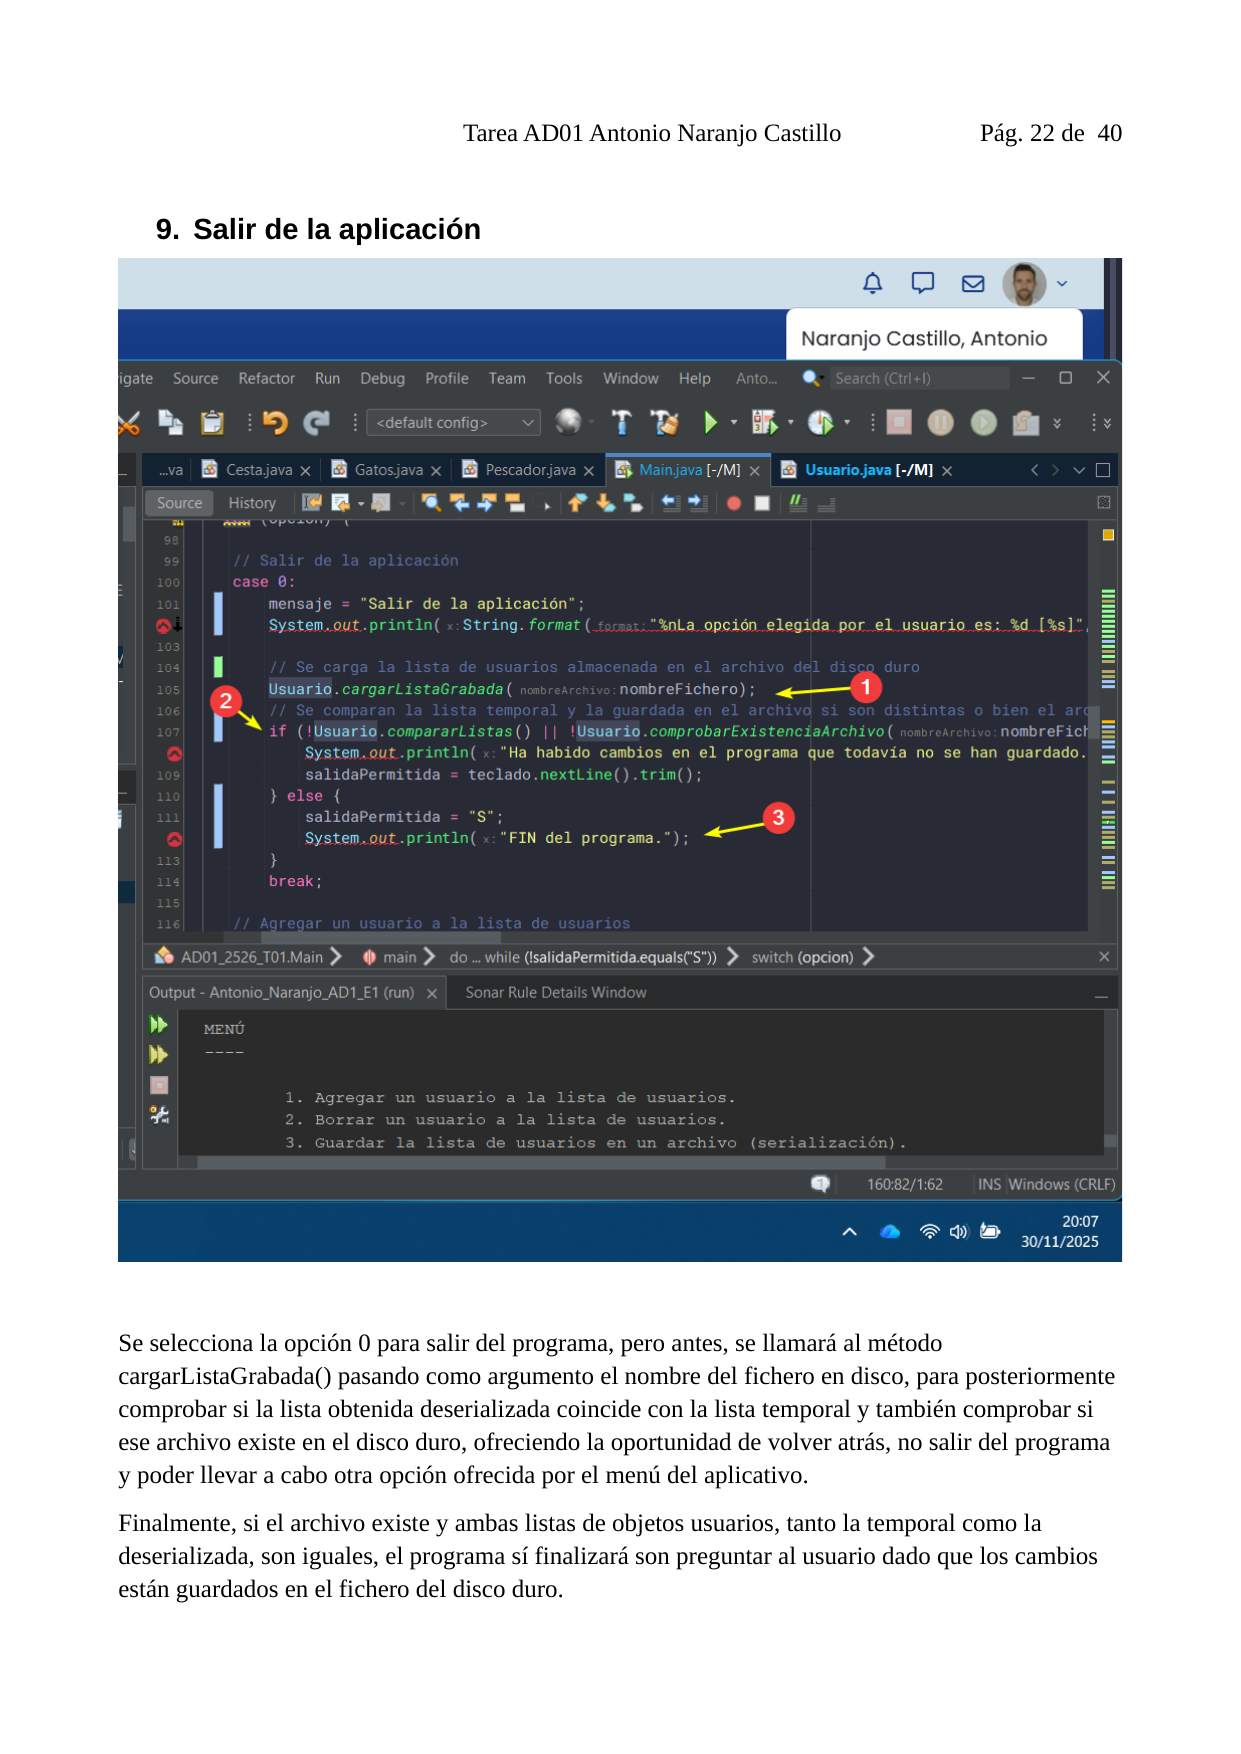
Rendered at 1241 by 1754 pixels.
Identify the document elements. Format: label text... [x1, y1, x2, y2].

picture [118, 258, 1123, 1262]
text Se selecciona la opción 0 para salir del programa, pero antes, se llamará al método cargarListaGrabada() pasando como argumento el nombre del fichero en disco, para posteriormente comprobar si la lista obtenida deserializada coincide con la lista temporal y también comprobar si ese archivo existe en el disco duro, ofreciendo la oportunidad de volver atrás, no salir del programa y poder llevar a cabo otra opción ofrecida por el menú del aplicativo. [118, 1328, 1122, 1489]
subtitle Salir de la aplicación [156, 212, 1122, 246]
text Finalmente, si el archivo existe y ambas listas de objetos usuarios, tanto la temporal como la deserializada, son iguales, el programa sí finalizará son preguntar al usuario dado que los cambios están guardados en el fichero del disco duro. [118, 1508, 1122, 1603]
